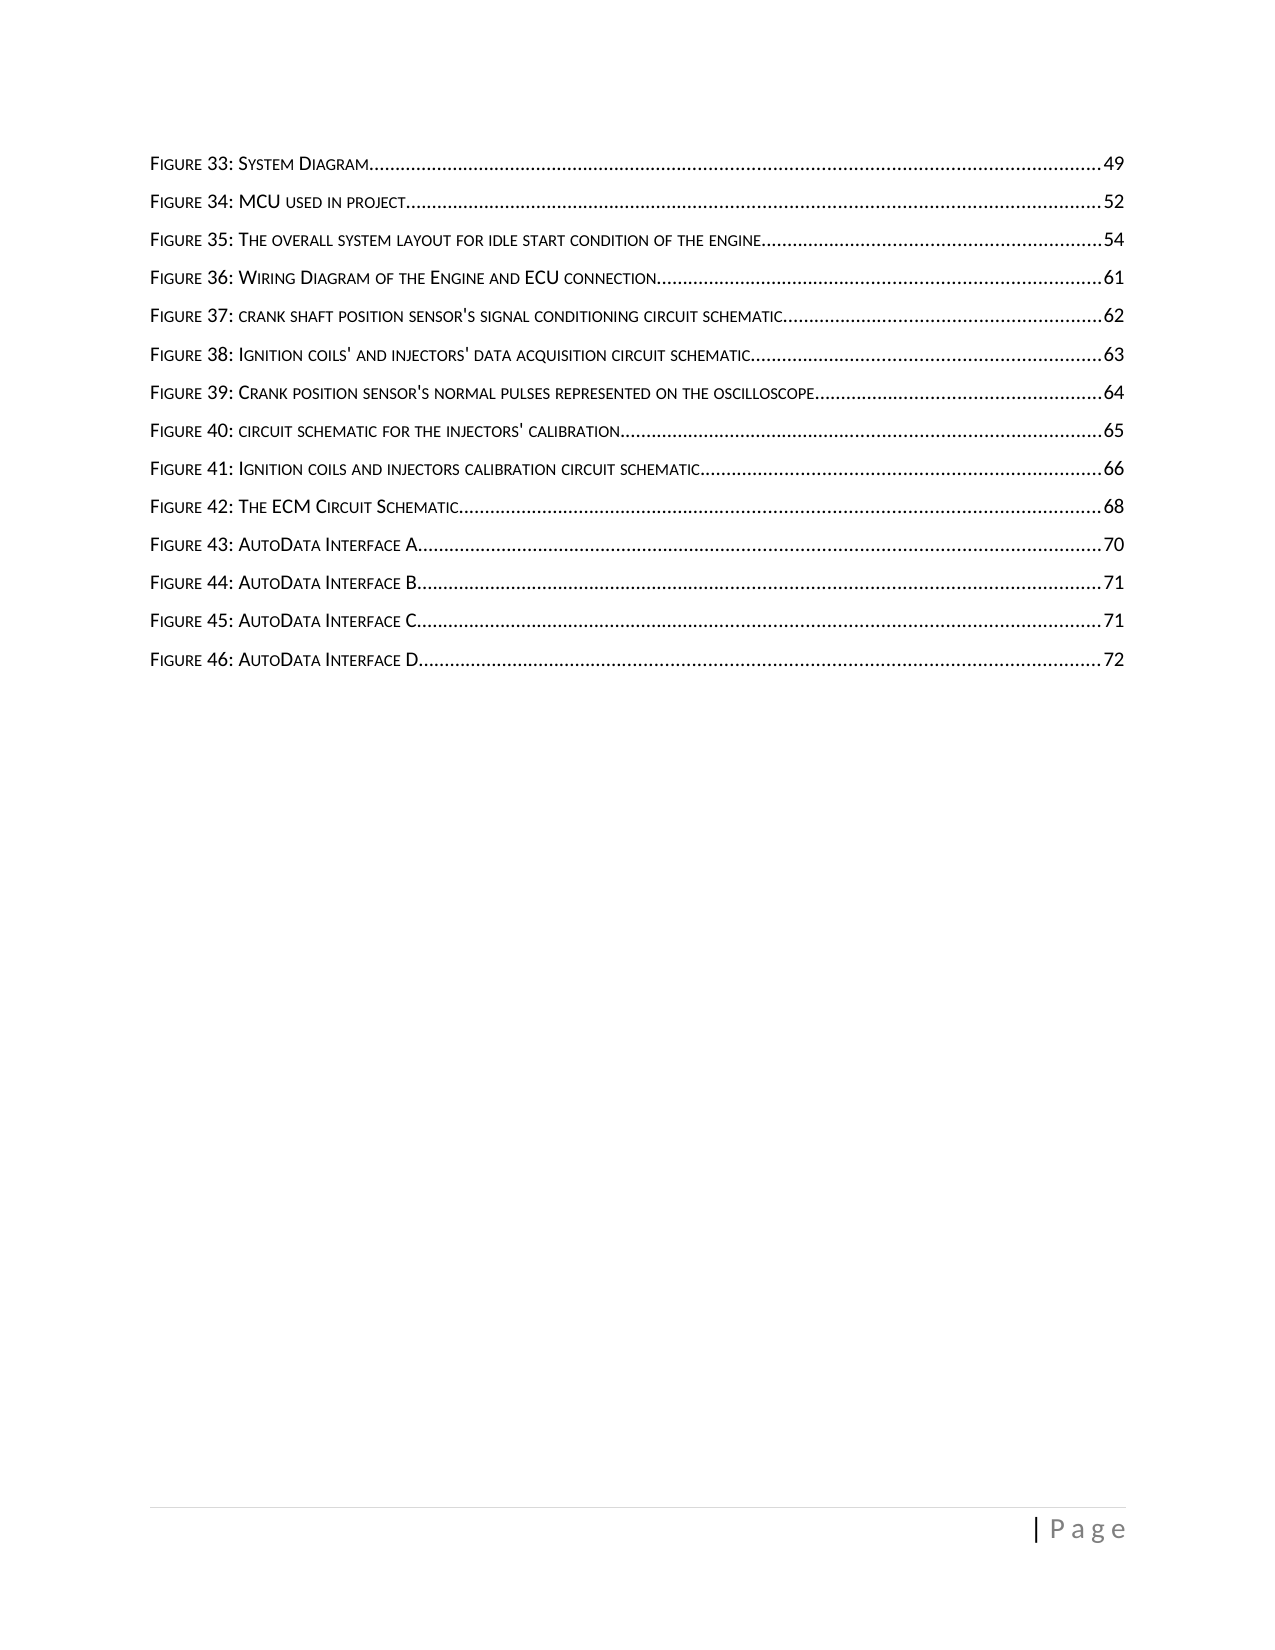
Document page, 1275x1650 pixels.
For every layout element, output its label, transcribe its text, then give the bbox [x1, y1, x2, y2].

text Figure 36: Wiring Diagram of the Engine and ECU connection 61 [150, 264, 1126, 290]
text Figure 35: The overall system layout for idle start condition of the engine 54 [150, 226, 1126, 252]
text Figure 34: MCU used in project 52 [150, 188, 1126, 214]
text Figure 39: Crank position sensor's normal pulses represented on the oscilloscope 64 [150, 379, 1126, 404]
text Figure 38: Ignition coils' and injectors' data acquisition circuit schematic 63 [150, 341, 1126, 366]
text Figure 43: AutoData Interface A 70 [150, 531, 1126, 557]
text Figure 45: AutoData Interface C 71 [150, 608, 1126, 633]
text Figure 33: System Diagram 49 [150, 150, 1126, 176]
text Figure 42: The ECM Circuit Schematic 68 [150, 493, 1126, 519]
text Figure 41: Ignition coils and injectors calibration circuit schematic 66 [150, 455, 1126, 481]
text Figure 37: crank shaft position sensor's signal conditioning circuit schematic 62 [150, 303, 1126, 328]
text Figure 46: AutoData Interface D 72 [150, 646, 1126, 671]
text Figure 40: circuit schematic for the injectors' calibration 65 [150, 417, 1126, 442]
text Figure 44: AutoData Interface B 71 [150, 569, 1126, 595]
